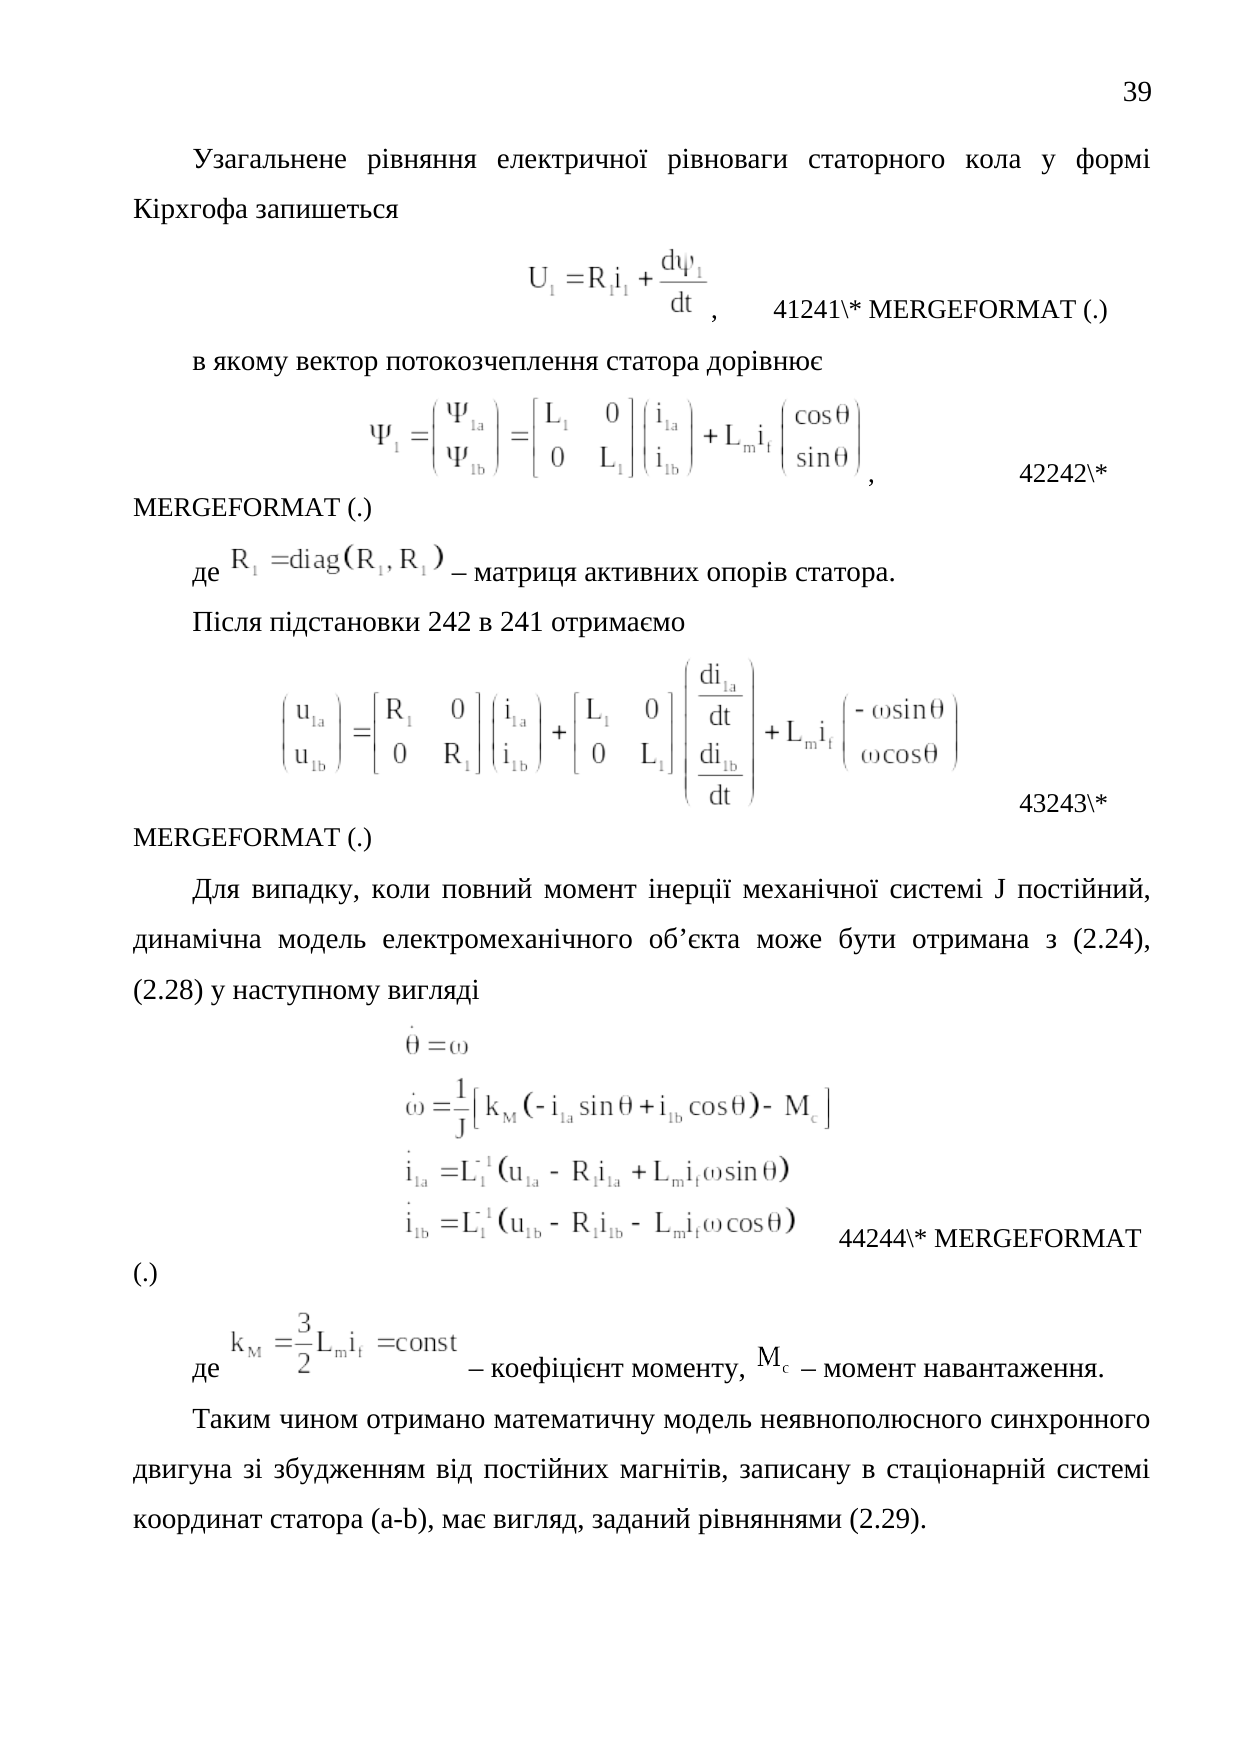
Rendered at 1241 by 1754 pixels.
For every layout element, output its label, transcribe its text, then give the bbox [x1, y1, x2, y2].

text в якому вектор потокозчеплення статора дорівнює [133, 343, 1152, 376]
text Для випадку, коли повний момент інерції механічної системі J постійний, динамічна модель електромеханічного об’єкта може бути отримана з (2.24), (2.28) у наступному вигляді [133, 871, 1152, 1006]
text Узагальнене рівняння електричної рівноваги статорного кола у формі Кірхгофа запишеться [133, 141, 1152, 225]
text Після підстановки в отримаємо [133, 604, 1152, 638]
text де – матриця активних опорів статора. [133, 541, 1152, 588]
text , [133, 241, 1152, 324]
text де – коефіцієнт моменту, – момент навантаження. [133, 1306, 1152, 1384]
text Таким чином отримано математичну модель неявнополюсного синхронного двигуна зі збудженням від постійних магнітів, записану в стаціонарній системі координат статора (a-b), має вигляд, заданий рівняннями (2.29). [133, 1401, 1152, 1535]
text , [133, 393, 1152, 522]
